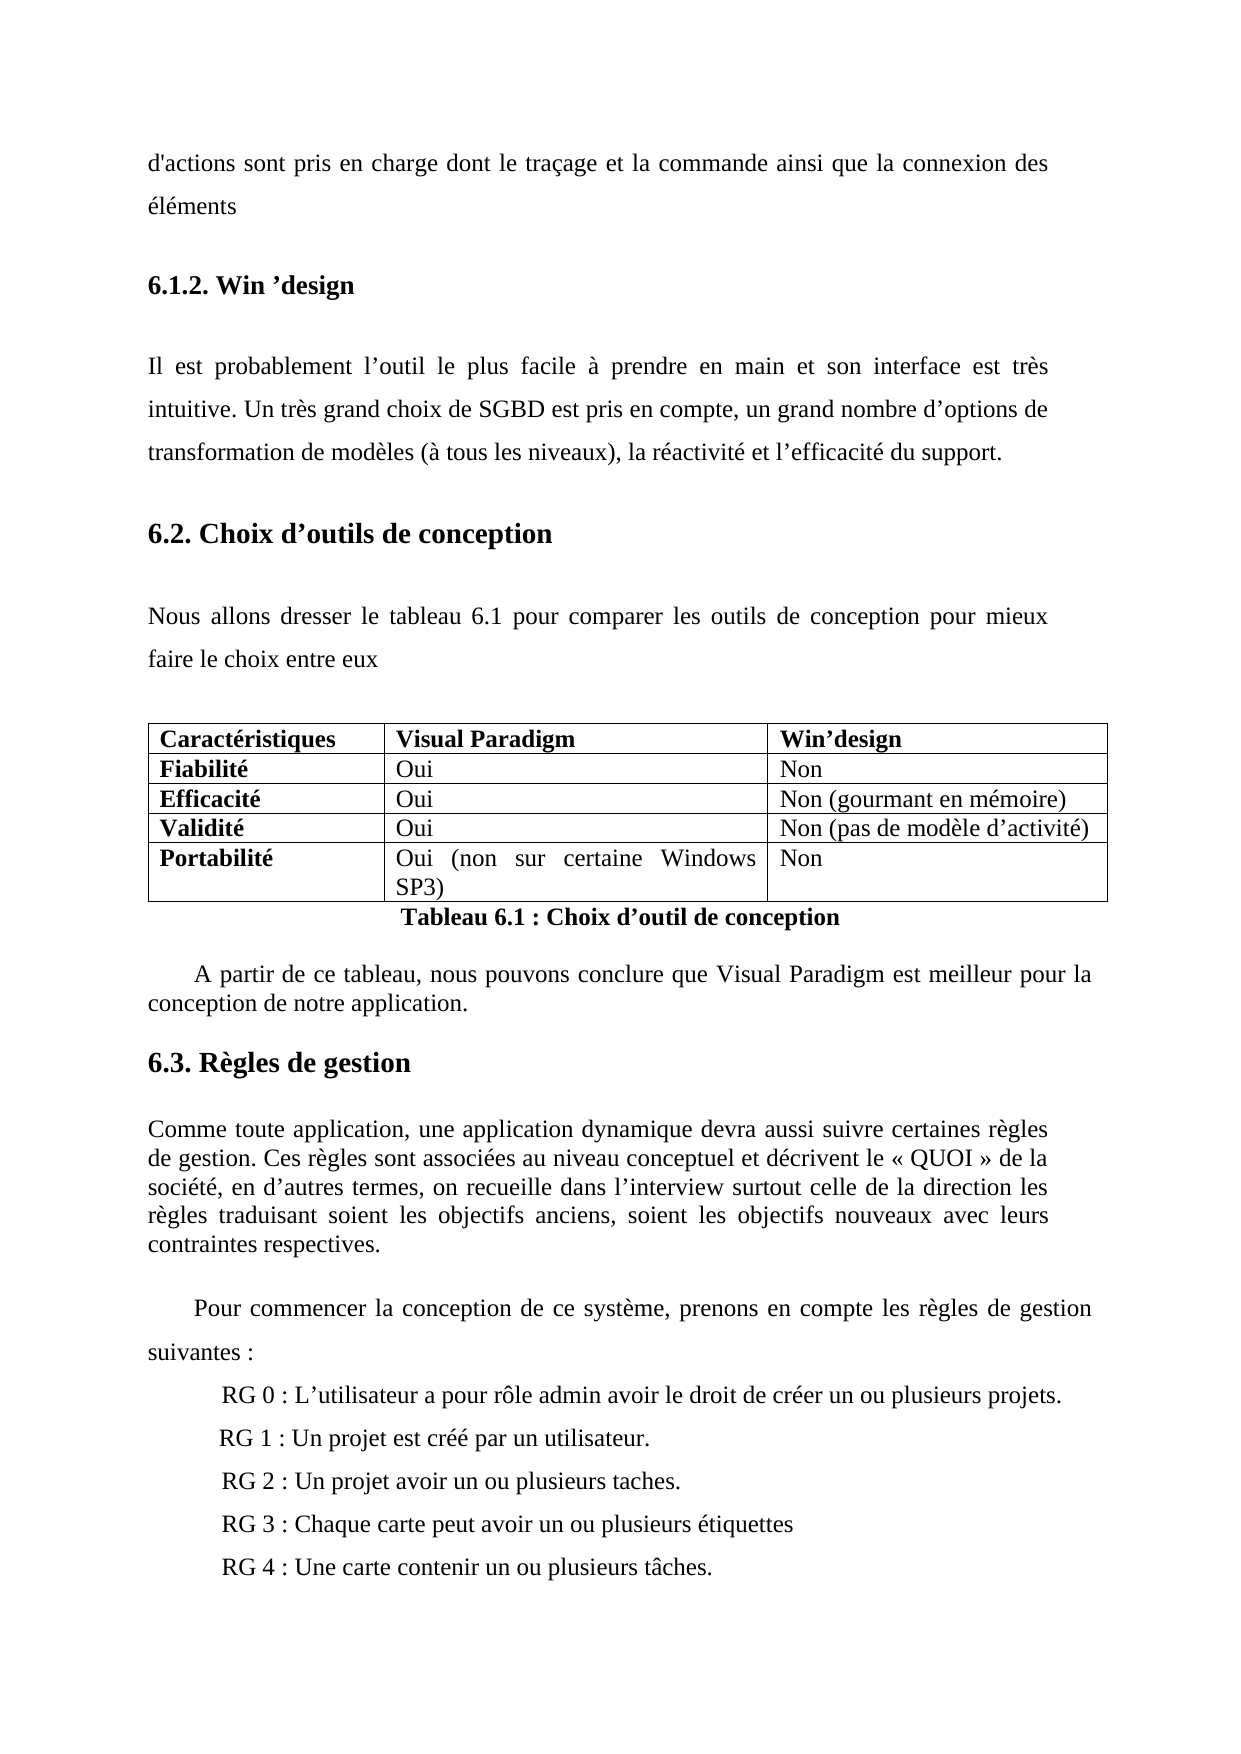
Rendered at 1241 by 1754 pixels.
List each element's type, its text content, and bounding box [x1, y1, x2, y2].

table_cell Efficacité [149, 784, 384, 812]
table_cell Non [768, 754, 1107, 783]
table_cell Oui [385, 754, 767, 783]
table_header Visual Paradigm [385, 724, 767, 753]
table_cell Oui [385, 814, 767, 842]
table_header Caractéristiques [149, 724, 384, 753]
text 6.2. Choix d’outils de conception [148, 516, 1049, 549]
table_cell Non [768, 843, 1107, 901]
text RG 0 : L’utilisateur a pour rôle admin avoir le droit de créer un ou plusieurs projets. [148, 1380, 1093, 1408]
table_cell Oui (non sur certaine Windows SP3) [385, 843, 767, 901]
text A partir de ce tableau, nous pouvons conclure que Visual Paradigm est meilleur pour la conception de notre application. [148, 959, 1093, 1017]
text Comme toute application, une application dynamique devra aussi suivre certaines règles de gestion. Ces règles sont associées au niveau conceptuel et décrivent le « QUOI » de la société, en d’autres termes, on recueille dans l’interview surtout celle de la direction les règles traduisant soient les objectifs anciens, soient les objectifs nouveaux avec leurs contraintes respectives. [148, 1114, 1049, 1258]
table_cell Portabilité [149, 843, 384, 901]
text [148, 148, 1049, 219]
text 6.1.2. Win ’design [148, 269, 1049, 300]
table_cell Validité [149, 814, 384, 842]
table_cell Fiabilité [149, 754, 384, 783]
table_cell Non (gourmant en mémoire) [768, 784, 1107, 812]
text RG 2 : Un projet avoir un ou plusieurs taches. [148, 1466, 1093, 1495]
text RG 3 : Chaque carte peut avoir un ou plusieurs étiquettes [148, 1509, 1093, 1538]
table_cell Oui [385, 784, 767, 812]
text RG 1 : Un projet est créé par un utilisateur. [148, 1423, 1093, 1452]
text RG 4 : Une carte contenir un ou plusieurs tâches. [148, 1552, 1093, 1581]
text Nous allons dresser le tableau 6.1 pour comparer les outils de conception pour mieux faire le choix entre eux [148, 601, 1049, 673]
table_cell Non (pas de modèle d’activité) [768, 814, 1107, 842]
text Tableau 6.1 : Choix d’outil de conception [148, 902, 1093, 931]
text 6.3. Règles de gestion [148, 1046, 1049, 1079]
text Il est probablement l’outil le plus facile à prendre en main et son interface est très intuitive. Un très grand choix de SGBD est pris en compte, un grand nombre d’options de transformation de modèles (à tous les niveaux), la réactivité et l’efficacité du support. [148, 351, 1049, 466]
text Pour commencer la conception de ce système, prenons en compte les règles de gestion suivantes : [148, 1293, 1093, 1365]
table_header Win’design [768, 724, 1107, 753]
